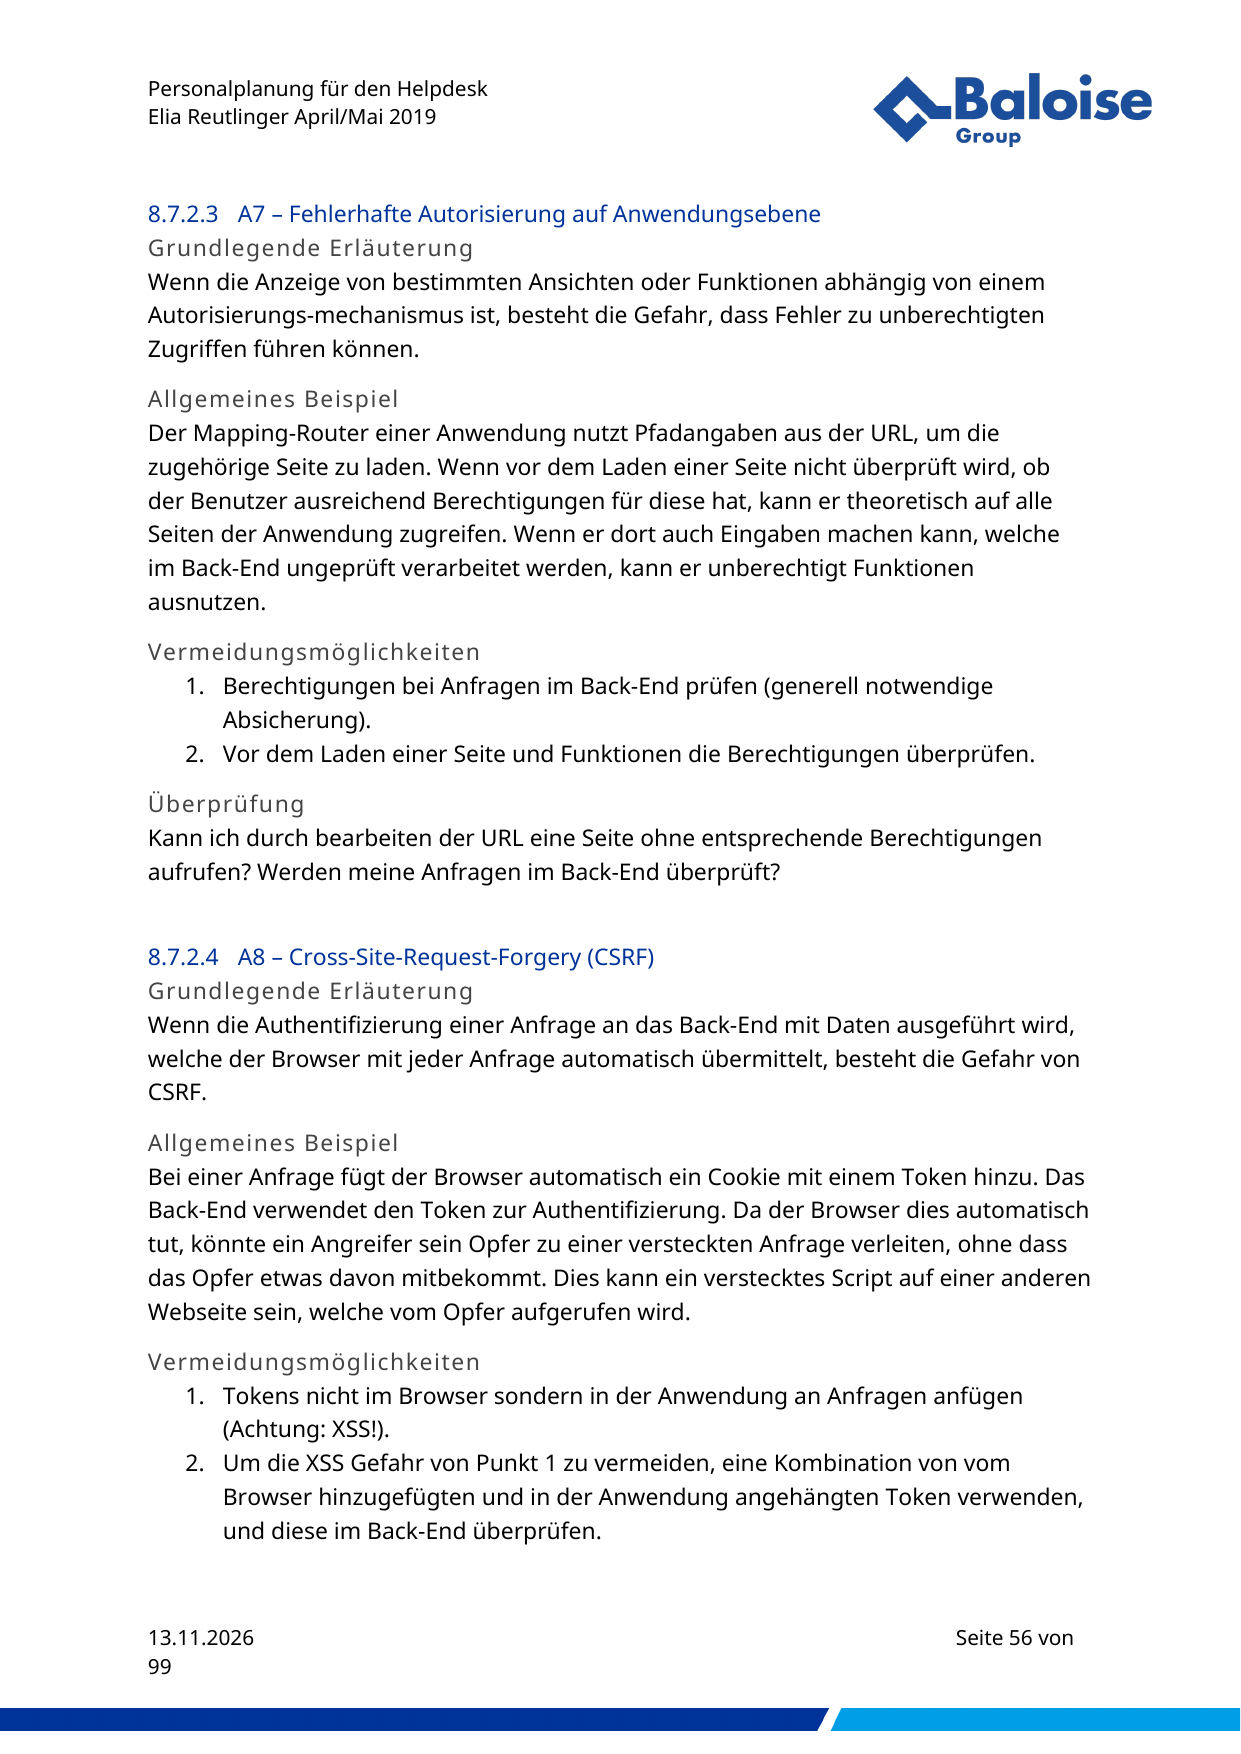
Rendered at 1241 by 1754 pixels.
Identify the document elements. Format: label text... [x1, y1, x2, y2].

subtitle Allgemeines Beispiel [148, 1127, 1093, 1158]
subtitle Grundlegende Erläuterung [148, 975, 1093, 1006]
text Bei einer Anfrage fügt der Browser automatisch ein Cookie mit einem Token hinzu. Das Back-End verwendet den Token zur Authentifizierung. Da der Browser dies automatisch tut, könnte ein Angreifer sein Opfer zu einer versteckten Anfrage verleiten, ohne dass das Opfer etwas davon mitbekommt. Dies kann ein verstecktes Script auf einer anderen Webseite sein, welche vom Opfer aufgerufen wird. [148, 1161, 1093, 1327]
list Um die XSS Gefahr von Punkt 1 zu vermeiden, eine Kombination von vom Browser hinzugefügten und in der Anwendung angehängten Token verwenden, und diese im Back-End überprüfen. [185, 1447, 1093, 1546]
picture [873, 73, 1152, 147]
list Tokens nicht im Browser sondern in der Anwendung an Anfragen anfügen (Achtung: XSS!). [185, 1380, 1093, 1445]
subtitle Allgemeines Beispiel [148, 383, 1093, 415]
picture [0, 1708, 1241, 1733]
subtitle Vermeidungsmöglichkeiten [148, 1346, 1093, 1377]
list Berechtigungen bei Anfragen im Back-End prüfen (generell notwendige Absicherung). [185, 670, 1093, 735]
text Wenn die Authentifizierung einer Anfrage an das Back-End mit Daten ausgeführt wird, welche der Browser mit jeder Anfrage automatisch übermittelt, besteht die Gefahr von CSRF. [148, 1009, 1093, 1108]
subtitle A7 – Fehlerhafte Autorisierung auf Anwendungsebene [148, 198, 1093, 229]
text Wenn die Anzeige von bestimmten Ansichten oder Funktionen abhängig von einem Autorisierungs-mechanismus ist, besteht die Gefahr, dass Fehler zu unberechtigten Zugriffen führen können. [148, 266, 1093, 364]
subtitle A8 – Cross-Site-Request-Forgery (CSRF) [148, 941, 1093, 973]
subtitle Überprüfung [148, 788, 1093, 819]
text Kann ich durch bearbeiten der URL eine Seite ohne entsprechende Berechtigungen aufrufen? Werden meine Anfragen im Back-End überprüft? [148, 822, 1093, 887]
text Der Mapping-Router einer Anwendung nutzt Pfadangaben aus der URL, um die zugehörige Seite zu laden. Wenn vor dem Laden einer Seite nicht überprüft wird, ob der Benutzer ausreichend Berechtigungen für diese hat, kann er theoretisch auf alle Seiten der Anwendung zugreifen. Wenn er dort auch Eingaben machen kann, welche im Back-End ungeprüft verarbeitet werden, kann er unberechtigt Funktionen ausnutzen. [148, 417, 1093, 617]
subtitle Grundlegende Erläuterung [148, 232, 1093, 263]
subtitle Vermeidungsmöglichkeiten [148, 636, 1093, 668]
list Vor dem Laden einer Seite und Funktionen die Berechtigungen überprüfen. [185, 738, 1093, 769]
